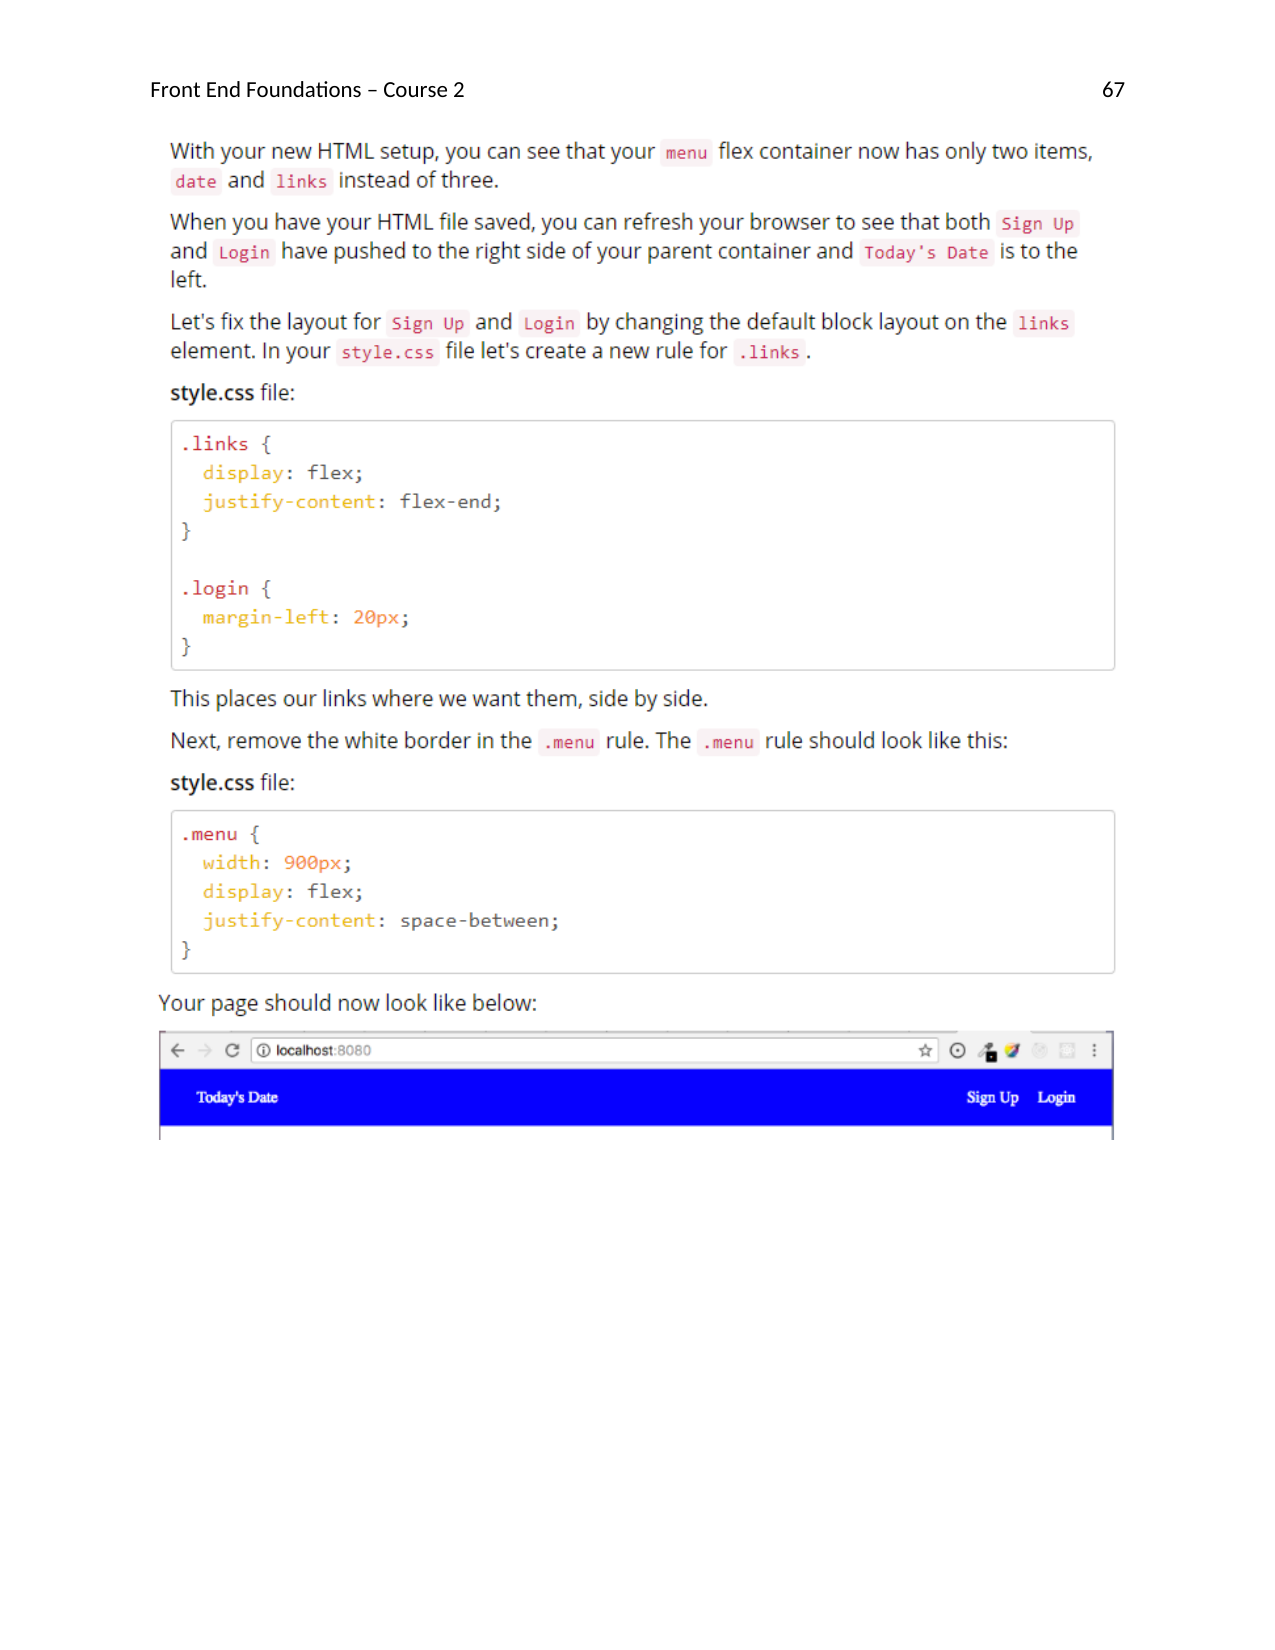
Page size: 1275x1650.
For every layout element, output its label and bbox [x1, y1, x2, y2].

picture [150, 987, 1125, 1140]
picture [150, 131, 1125, 986]
